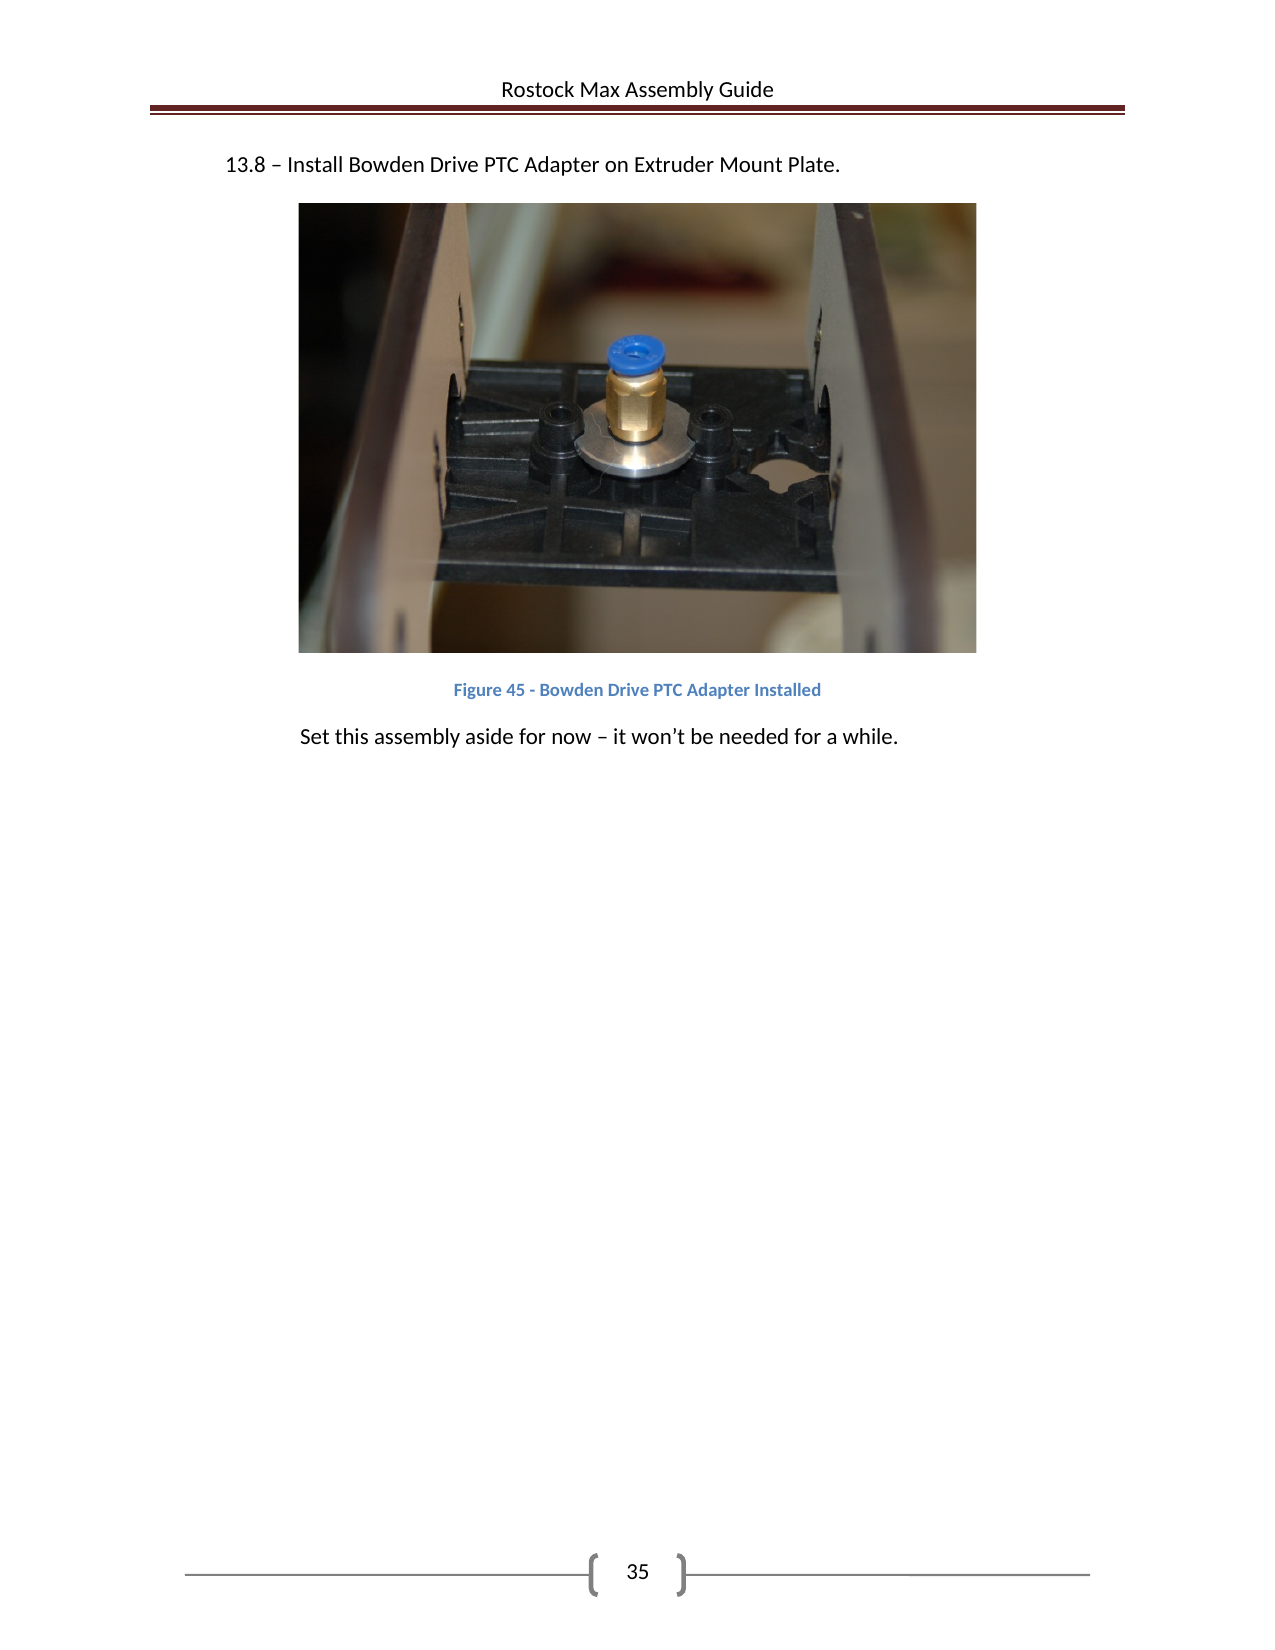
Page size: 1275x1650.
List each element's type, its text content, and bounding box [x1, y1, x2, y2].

text 13.8 – Install Bowden Drive PTC Adapter on Extruder Mount Plate. [150, 150, 1125, 178]
picture [298, 203, 977, 653]
text Set this assembly aside for now – it won’t be needed for a while. [150, 722, 1125, 750]
text Figure 45 - Bowden Drive PTC Adapter Installed [150, 678, 1125, 701]
